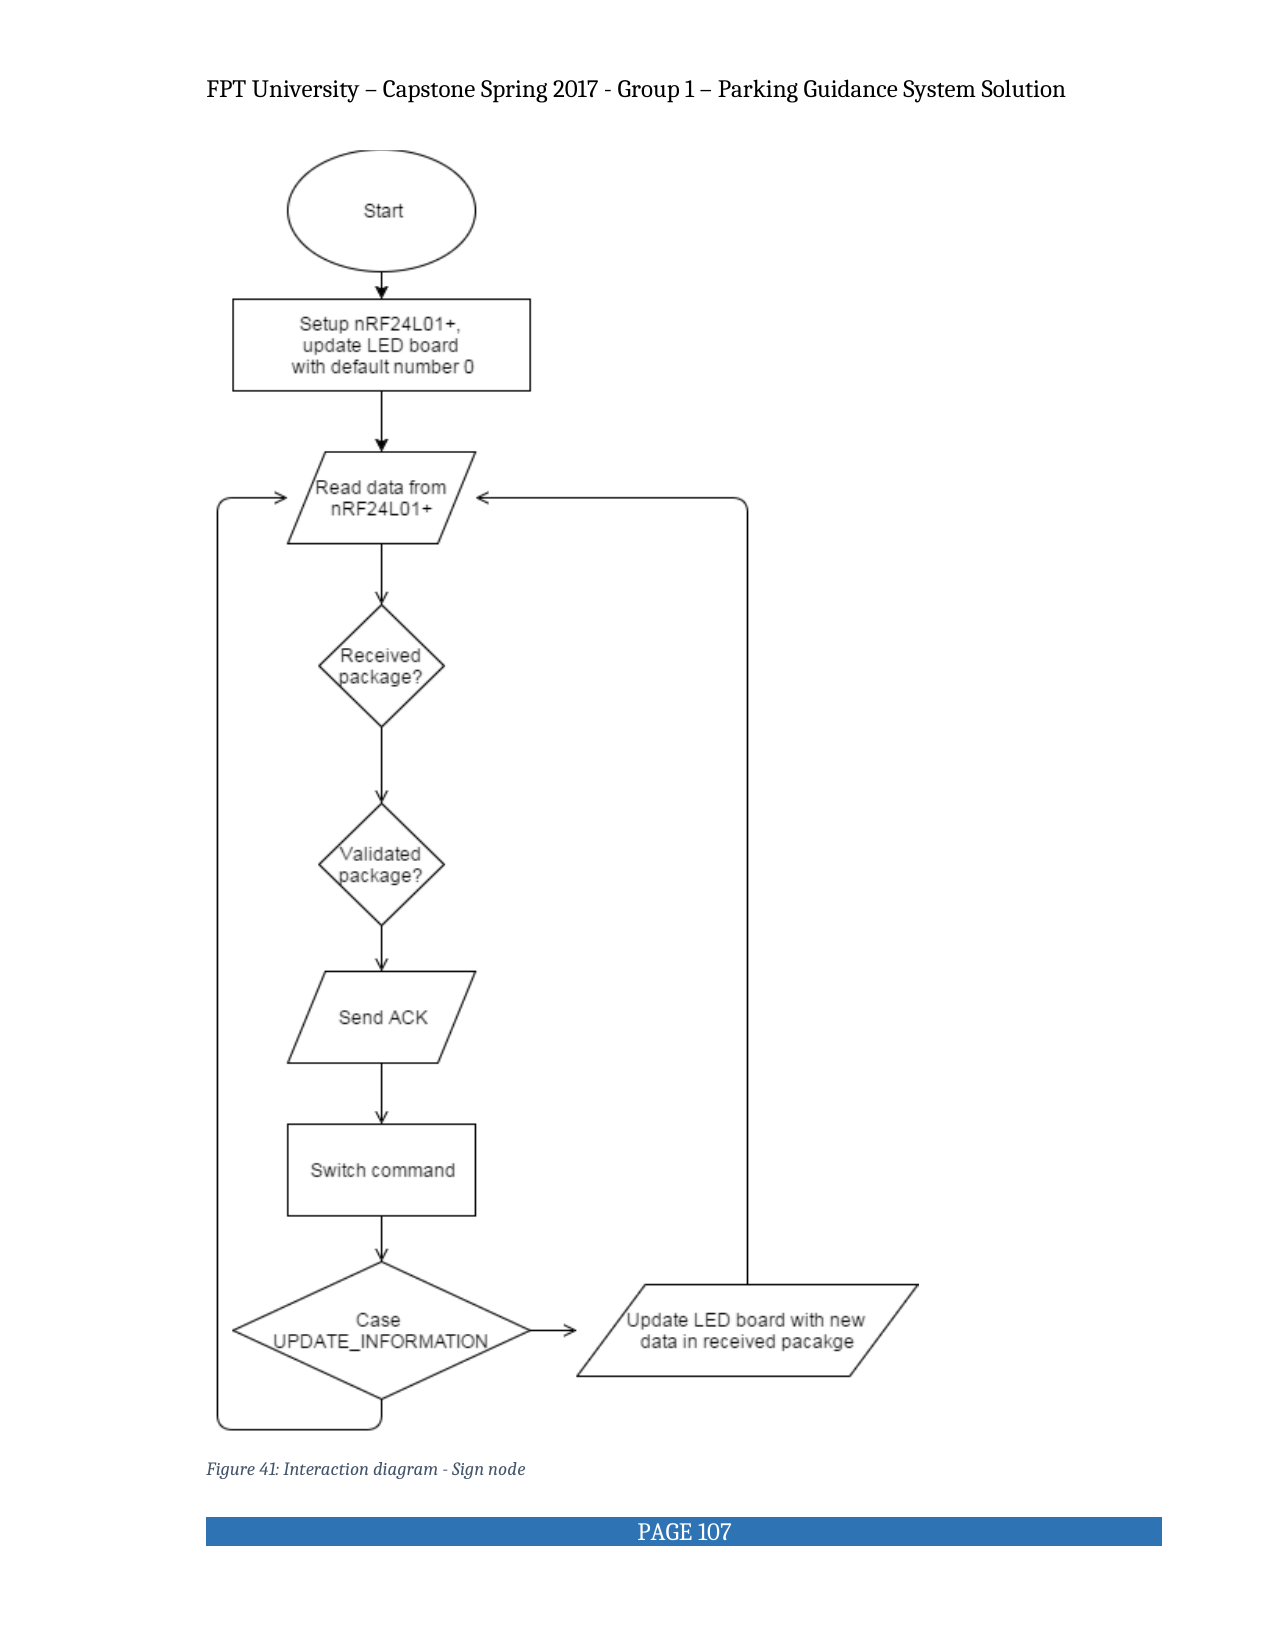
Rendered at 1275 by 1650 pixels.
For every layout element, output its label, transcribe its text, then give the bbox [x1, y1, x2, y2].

picture [206, 150, 919, 1443]
